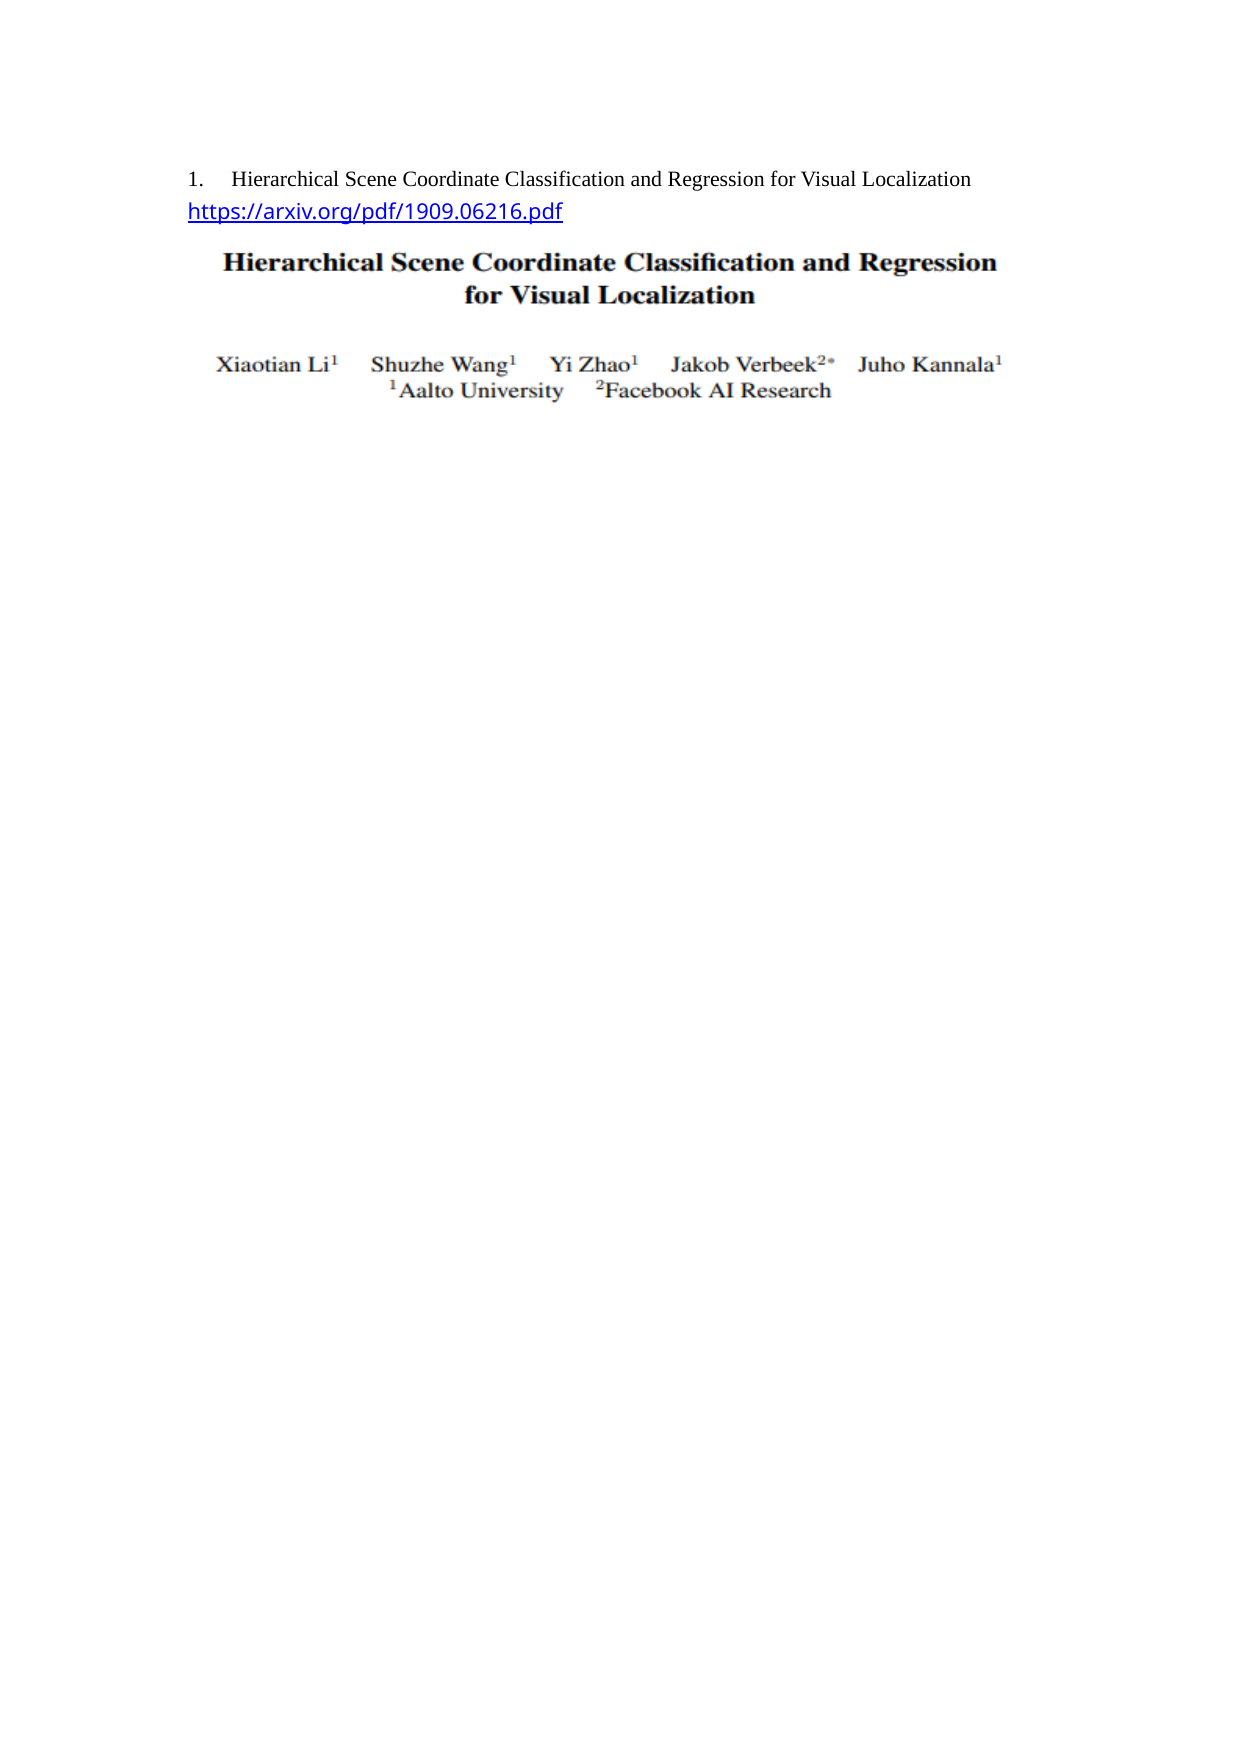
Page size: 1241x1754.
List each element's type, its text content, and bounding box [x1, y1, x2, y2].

text Hierarchical Scene Coordinate Classification and Regression for Visual Localization [187, 162, 1053, 194]
text https://arxiv.org/pdf/1909.06216.pdf [187, 194, 1053, 227]
picture [187, 227, 1030, 429]
